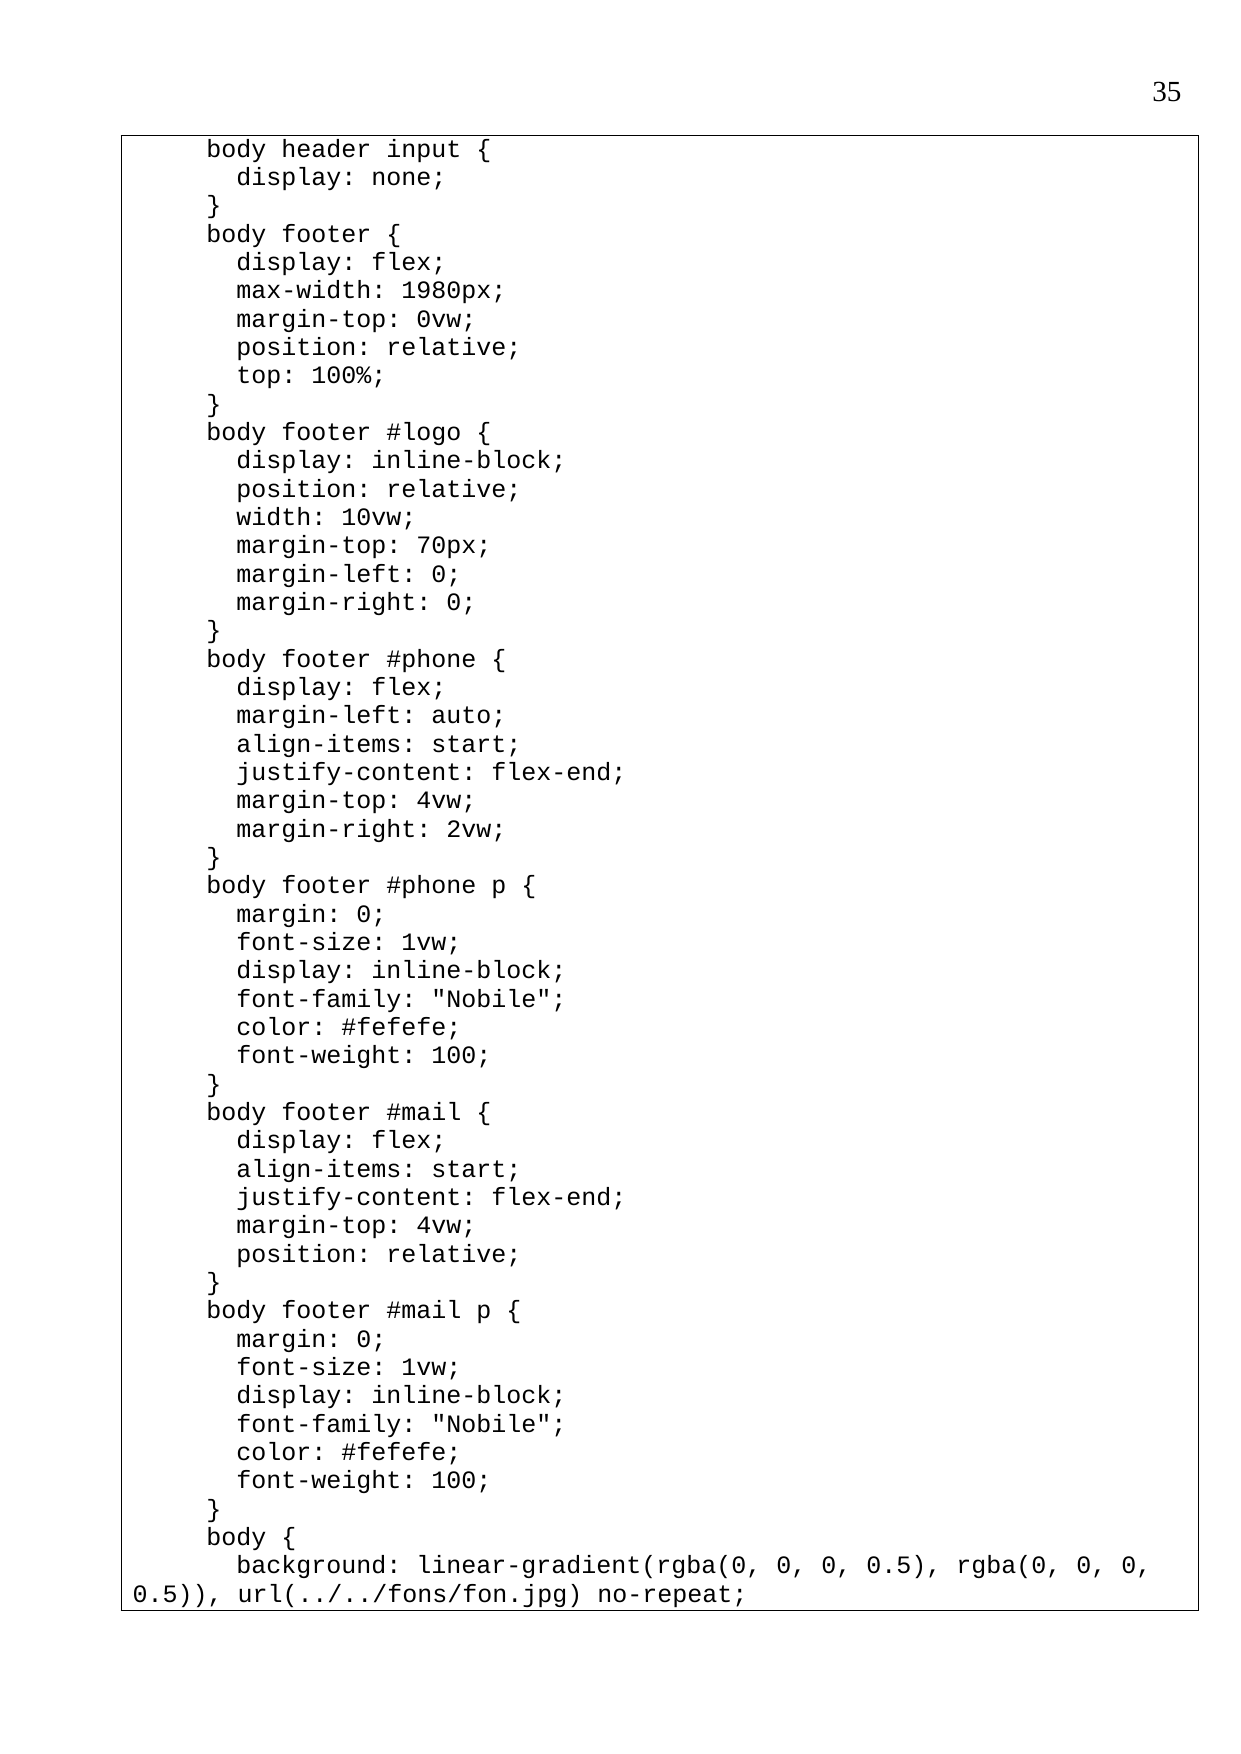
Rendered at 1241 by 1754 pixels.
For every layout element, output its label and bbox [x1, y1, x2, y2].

table_header [122, 136, 1198, 1610]
